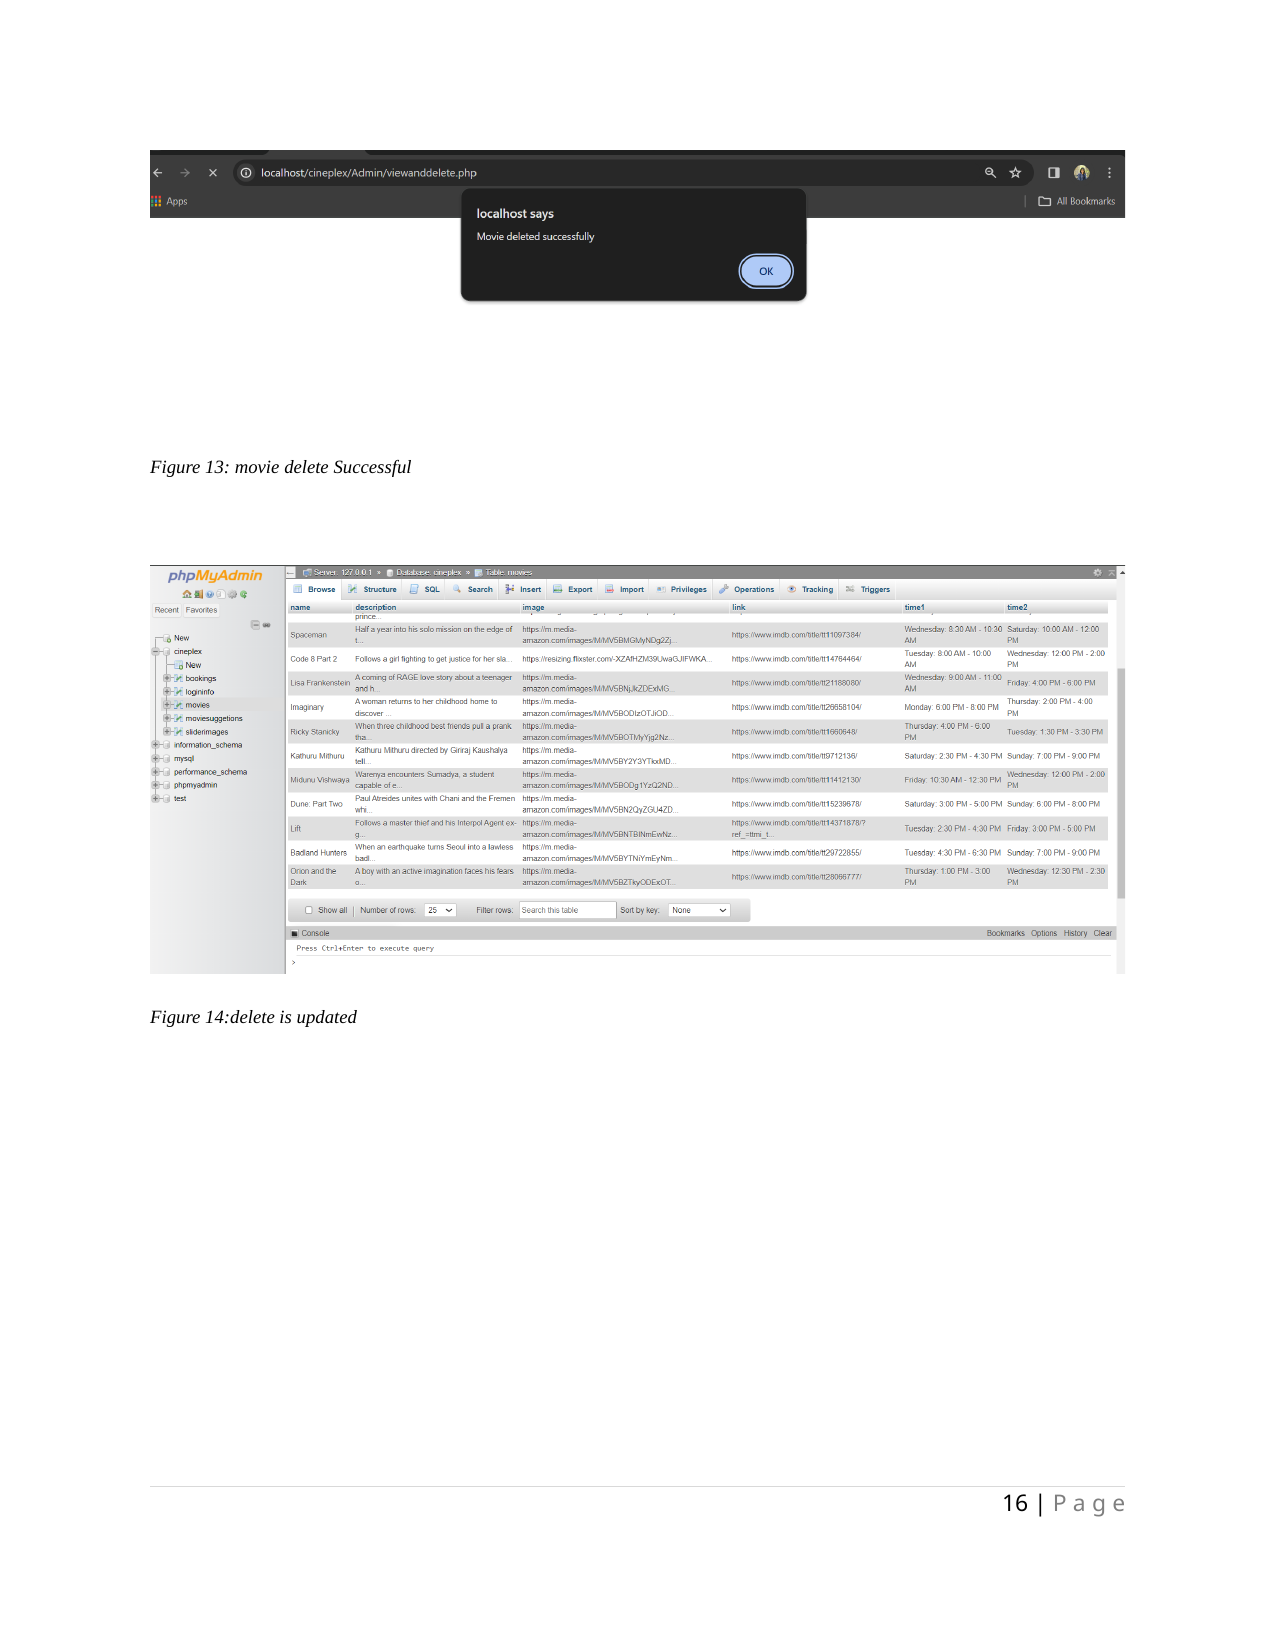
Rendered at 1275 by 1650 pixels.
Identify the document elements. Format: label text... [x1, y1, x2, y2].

picture [150, 150, 1125, 424]
picture [150, 565, 1125, 974]
